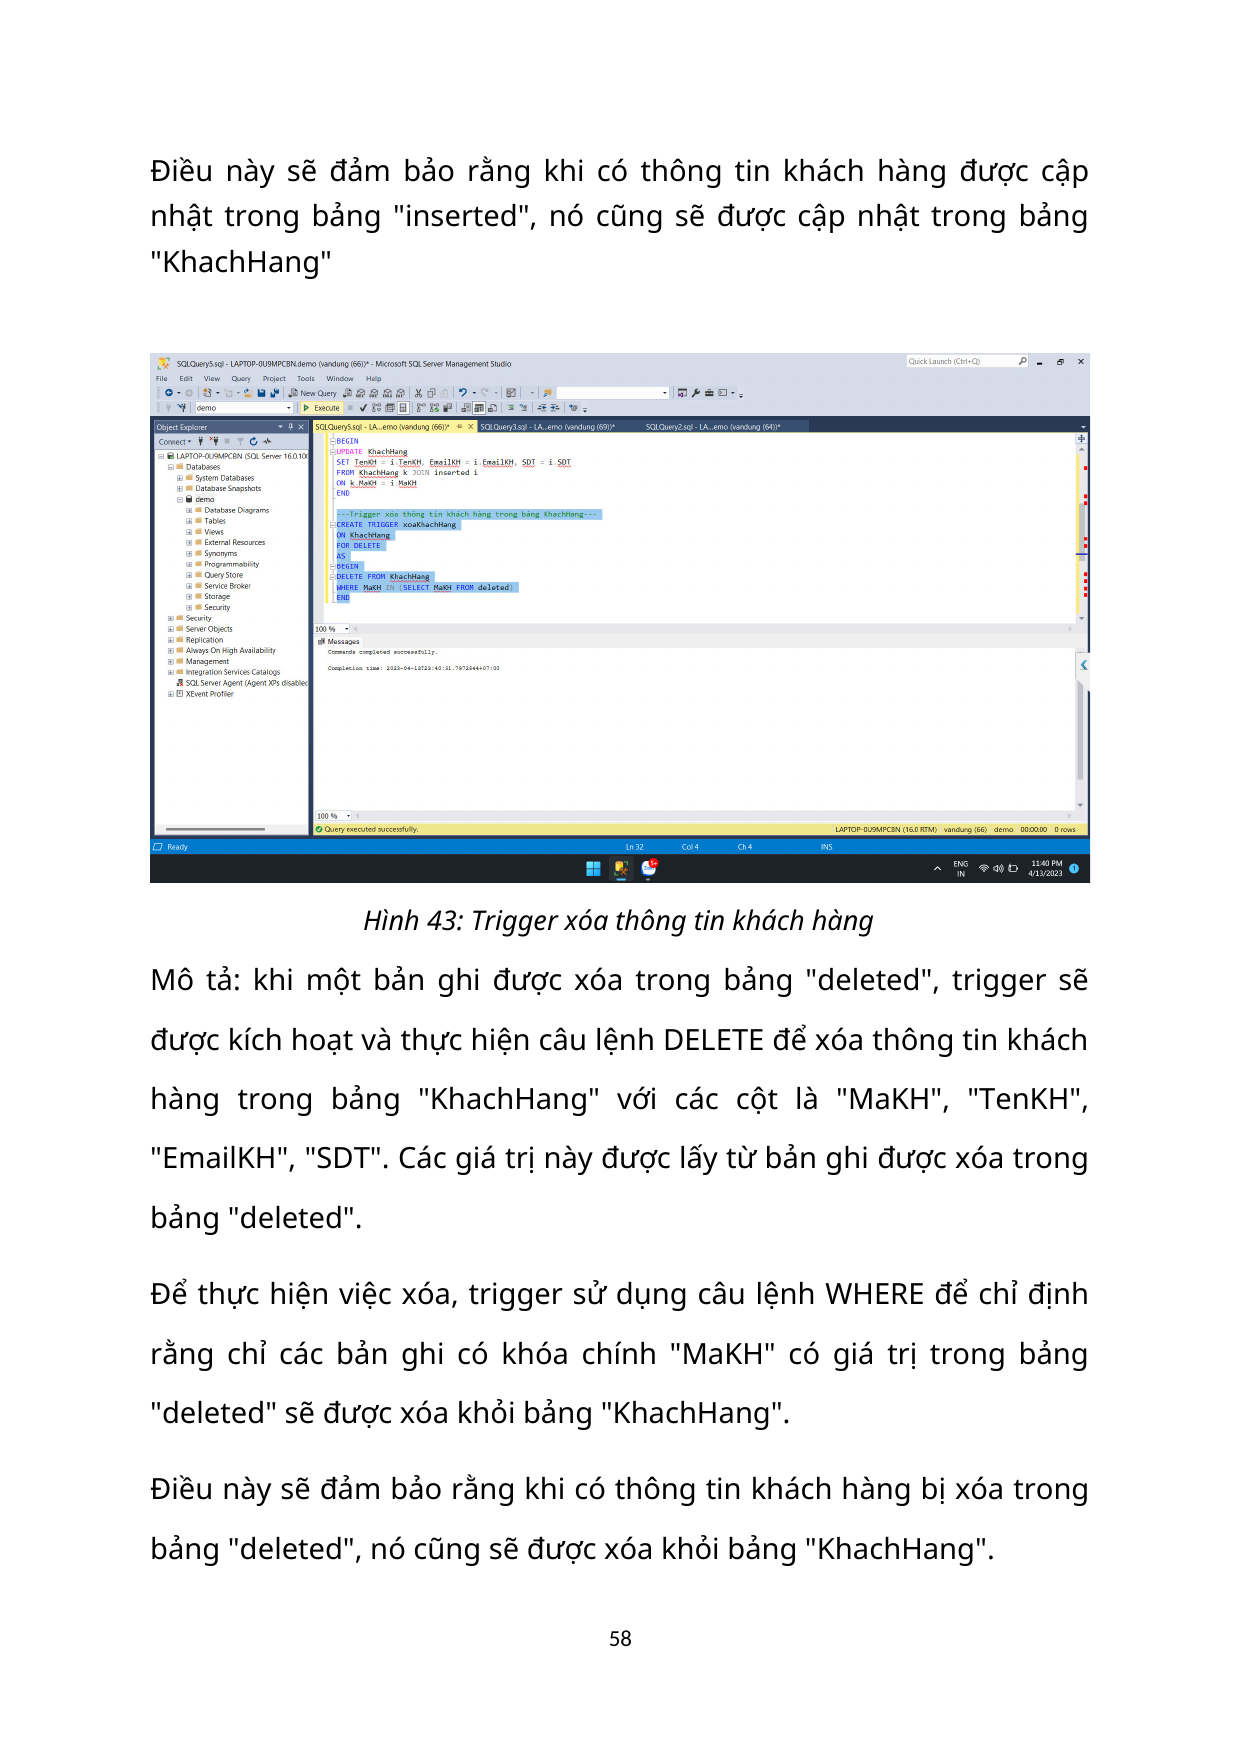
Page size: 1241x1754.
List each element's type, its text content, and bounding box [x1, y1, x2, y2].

text Điều này sẽ đảm bảo rằng khi có thông tin khách hàng bị xóa trong bảng "deleted", nó cũng sẽ được xóa khỏi bảng "KhachHang". [150, 1468, 1090, 1568]
text Mô tả: khi một bản ghi được xóa trong bảng "deleted", trigger sẽ được kích hoạt và thực hiện câu lệnh DELETE để xóa thông tin khách hàng trong bảng "KhachHang" với các cột là "MaKH", "TenKH", "EmailKH", "SDT". Các giá trị này được lấy từ bản ghi được xóa trong bảng "deleted". [150, 959, 1090, 1237]
text Để thực hiện việc xóa, trigger sử dụng câu lệnh WHERE để chỉ định rằng chỉ các bản ghi có khóa chính "MaKH" có giá trị trong bảng "deleted" sẽ được xóa khỏi bảng "KhachHang". [150, 1273, 1090, 1432]
text Hình 43: Trigger xóa thông tin khách hàng [150, 902, 1090, 938]
text Điều này sẽ đảm bảo rằng khi có thông tin khách hàng được cập nhật trong bảng "inserted", nó cũng sẽ được cập nhật trong bảng "KhachHang" [150, 150, 1090, 281]
picture [150, 353, 1091, 883]
